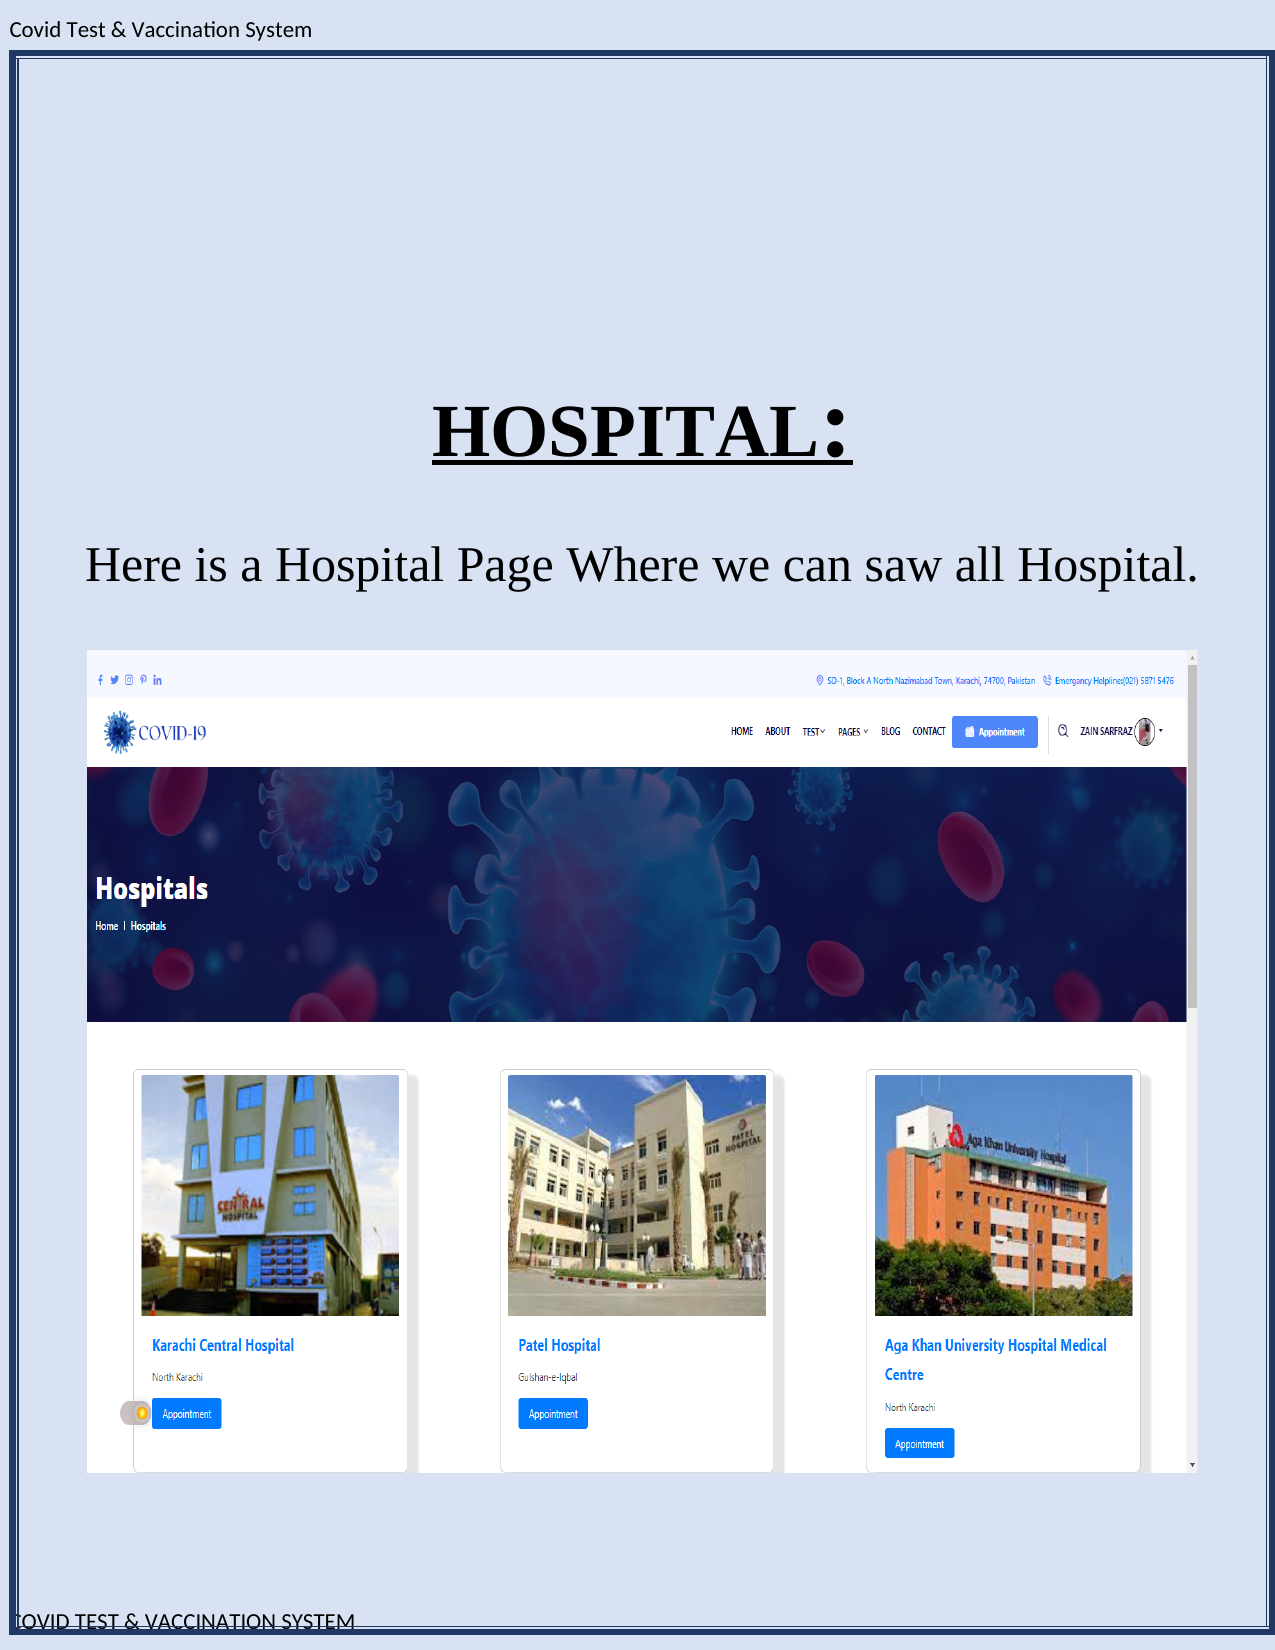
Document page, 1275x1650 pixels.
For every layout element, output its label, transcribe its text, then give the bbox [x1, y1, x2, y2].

text HOSPITAL: [19, 362, 1266, 477]
picture [87, 650, 1198, 1473]
text Here is a Hospital Page Where we can saw all Hospital. [19, 535, 1266, 592]
